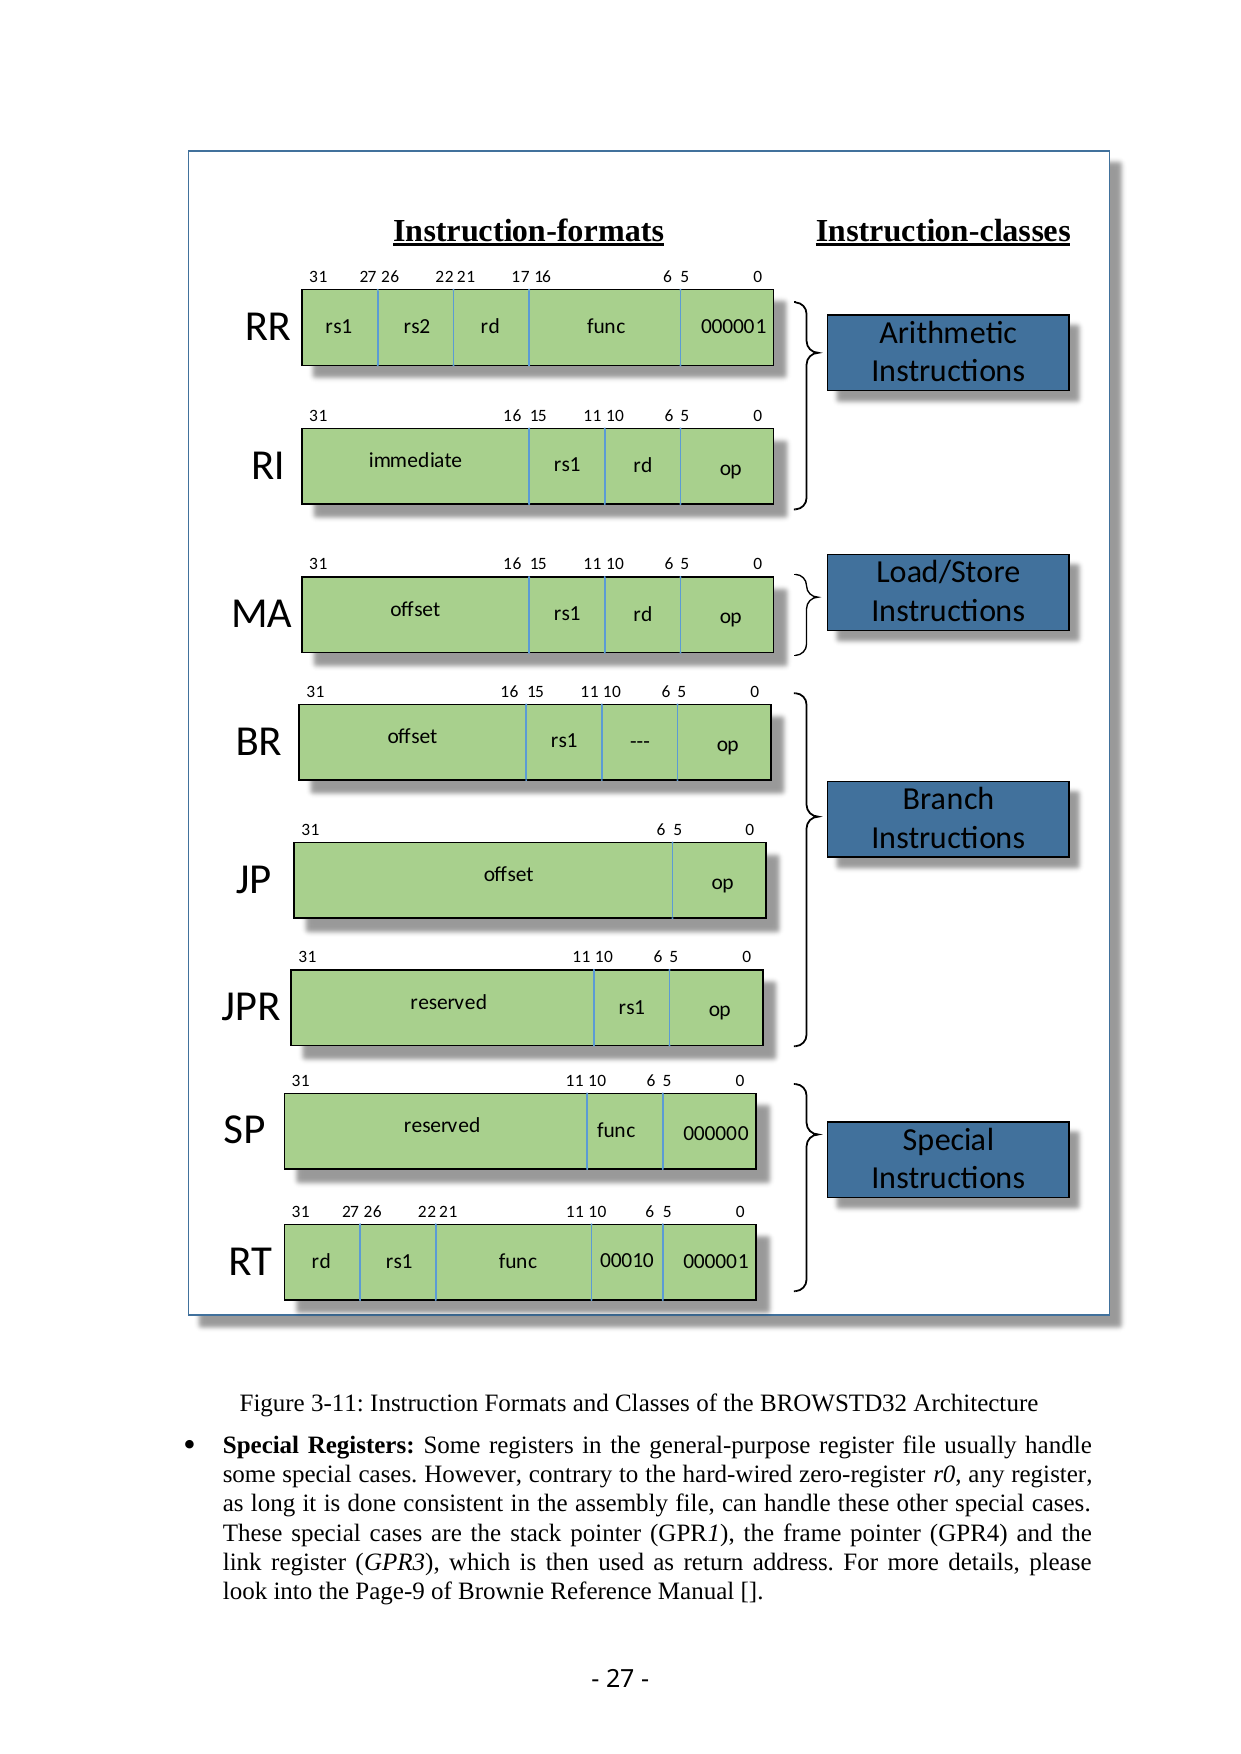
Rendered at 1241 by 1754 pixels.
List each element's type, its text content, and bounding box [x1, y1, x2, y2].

list Special Registers: Some registers in the general-purpose register file usually handle some special cases. However, contrary to the hard-wired zero-register r0, any register, as long it is done consistent in the assembly file, can handle these other special cases. These special cases are the stack pointer (GPR1), the frame pointer (GPR4) and the link register (GPR3), which is then used as return address. For more details, please look into the Page-9 of Brownie Reference Manual []. [185, 1430, 1092, 1605]
text Figure ‎3-3: Instruction Formats and Classes of the BROWSTD32 Architecture [185, 1388, 1092, 1417]
